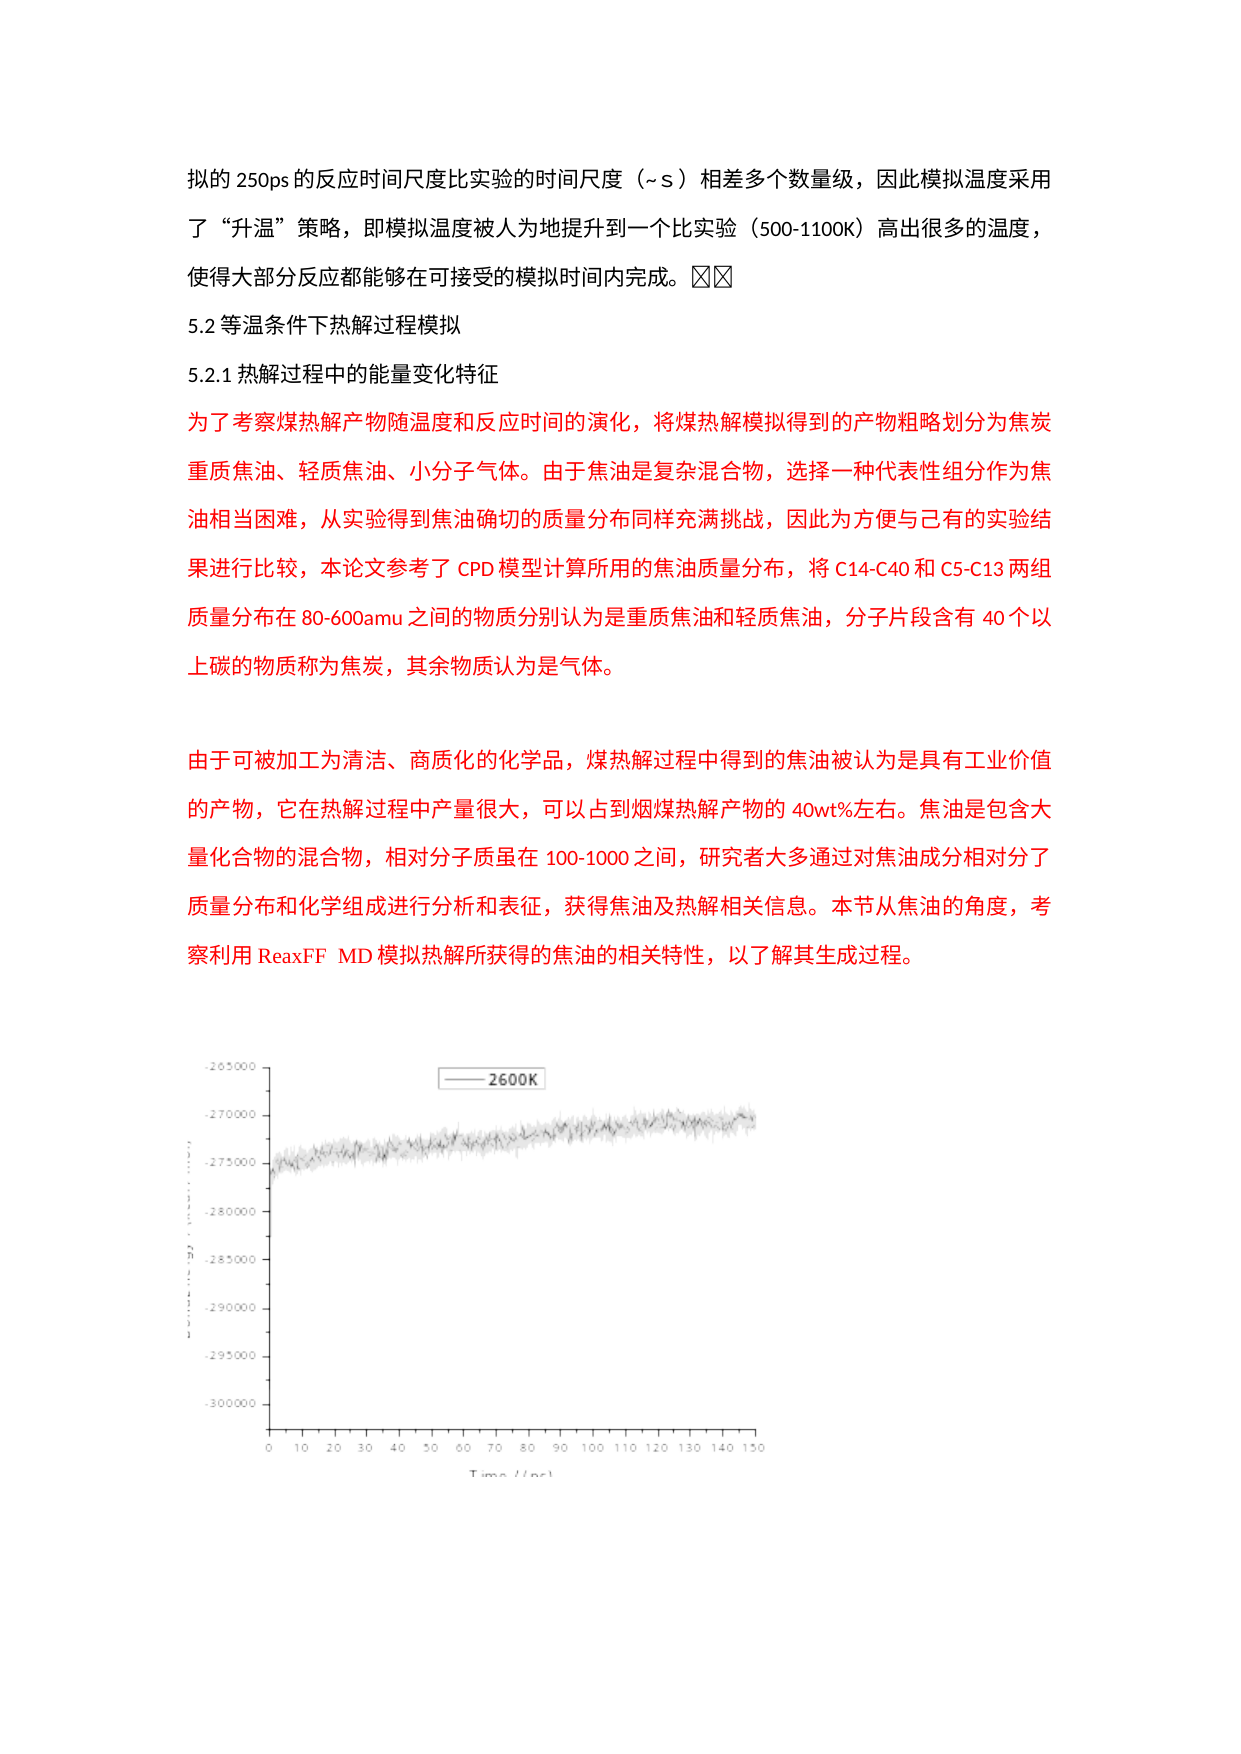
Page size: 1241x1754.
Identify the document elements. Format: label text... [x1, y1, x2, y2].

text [187, 162, 1053, 292]
text 由于可被加工为清洁、商质化的化学品，煤热解过程中得到的焦油被认为是具有工业价值的产物，它在热解过程中产量很大，可以占到烟煤热解产物的40wt%左右。焦油是包含大量化合物的混合物，相对分子质虽在100-1000之间，研究者大多通过对焦油成分相对分了质量分布和化学组成进行分析和表征，获得焦油及热解相关信息。本节从焦油的角度，考察利用ReaxFF MD模拟热解所获得的焦油的相关特性，以了解其生成过程。 [187, 742, 1053, 970]
text 5.2 等温条件下热解过程模拟 [187, 308, 1053, 340]
text 5.2.1 热解过程中的能量变化特征 [187, 356, 1053, 389]
text 为了考察煤热解产物随温度和反应时间的演化，将煤热解模拟得到的产物粗略划分为焦炭、重质焦油、轻质焦油、小分子气体。由于焦油是复杂混合物，选择一种代表性组分作为焦油相当困难，从实验得到焦油确切的质量分布同样充满挑战，因此为方便与己有的实验结果进行比较，本论文参考了CPD模型计算所用的焦油质量分布，将C14-C40和C5-C13两组质量分布在80-600amu之间的物质分别认为是重质焦油和轻质焦油，分子片段含有40个以上碳的物质称为焦炭，其余物质认为是气体。 [187, 404, 1053, 681]
